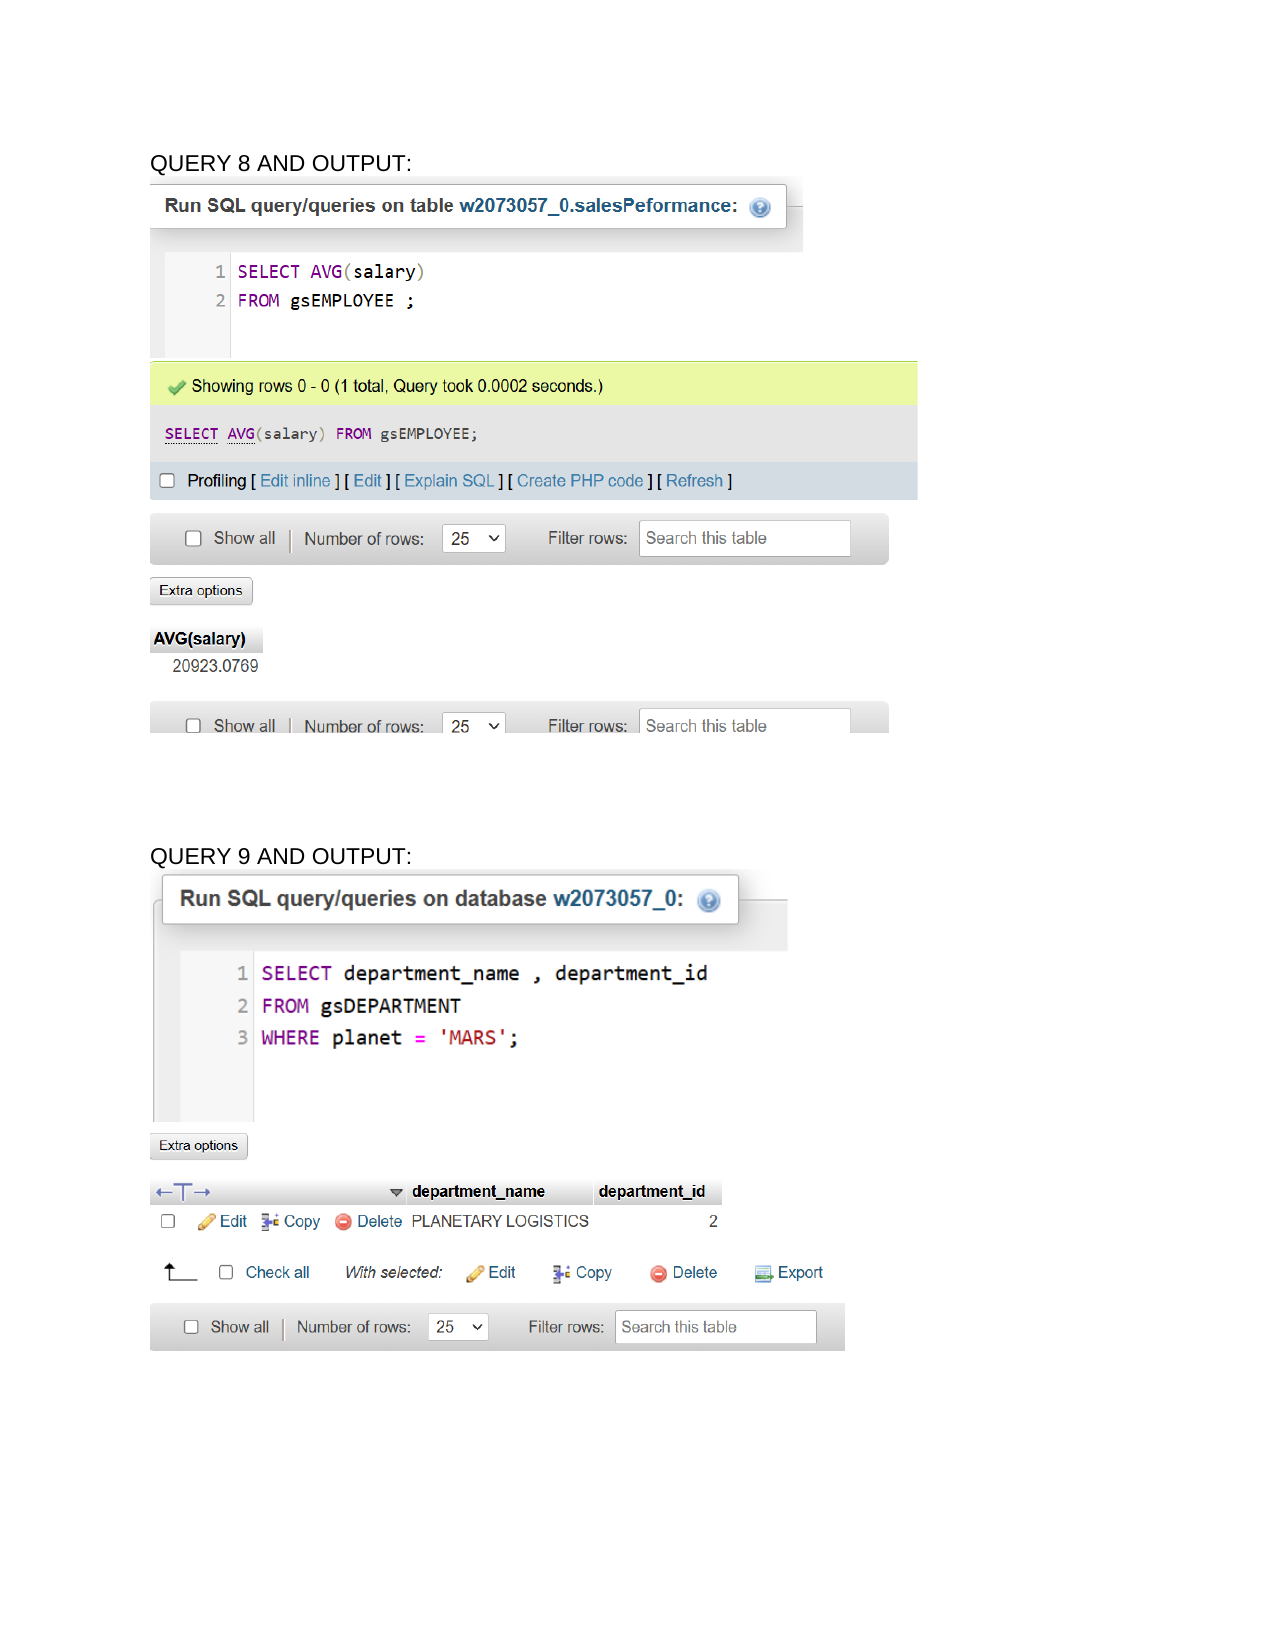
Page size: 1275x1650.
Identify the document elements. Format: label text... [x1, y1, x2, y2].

picture [150, 176, 918, 733]
text QUERY 8 AND OUTPUT: [150, 150, 1125, 176]
text QUERY 9 AND OUTPUT: [150, 843, 1125, 869]
picture [150, 869, 845, 1351]
